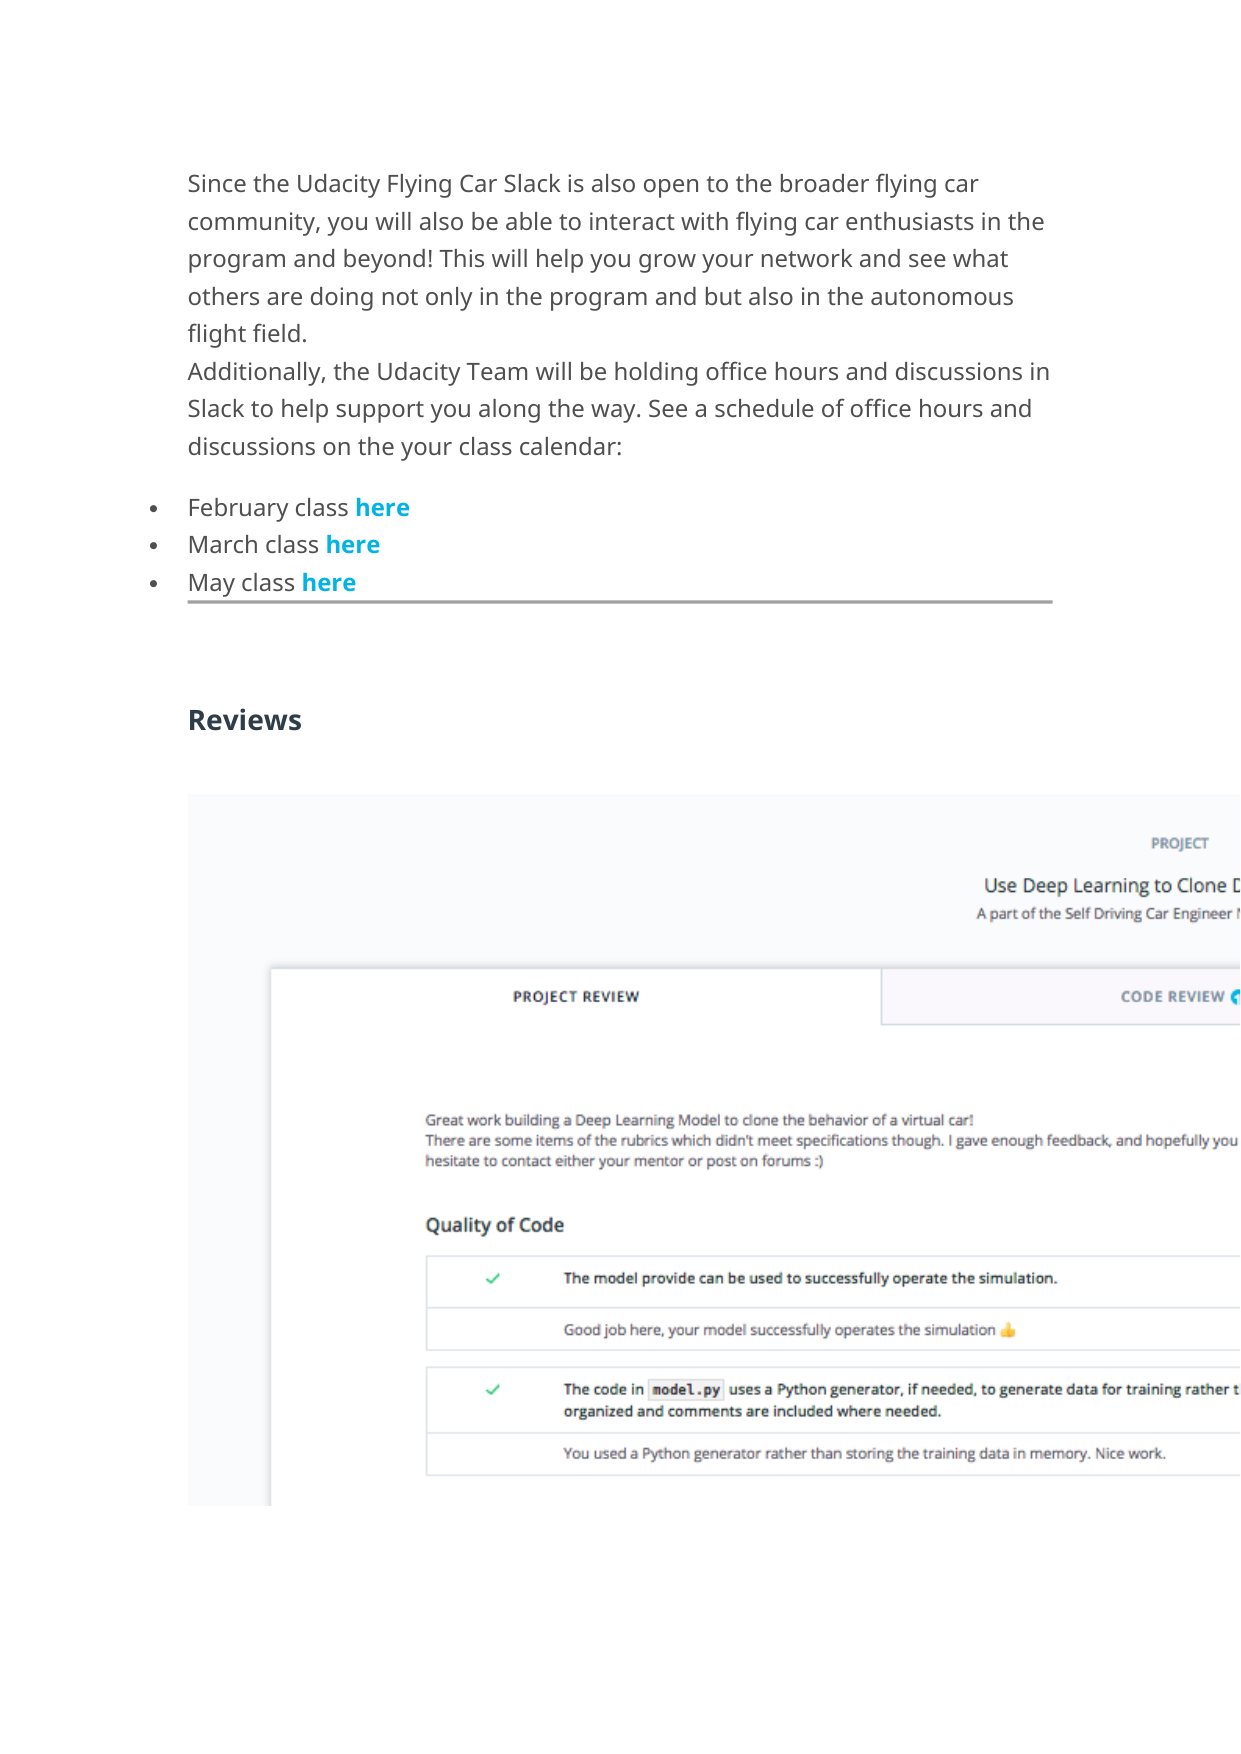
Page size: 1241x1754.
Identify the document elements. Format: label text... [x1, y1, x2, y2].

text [187, 164, 1053, 352]
list March class here [150, 525, 1053, 563]
list February class here [150, 488, 1053, 525]
text Reviews [187, 682, 1053, 757]
picture [187, 794, 1241, 1506]
text Additionally, the Udacity Team will be holding office hours and discussions in Slack to help support you along the way. See a schedule of office hours and discussions on the your class calendar: [187, 352, 1053, 464]
list May class here [150, 563, 1053, 600]
